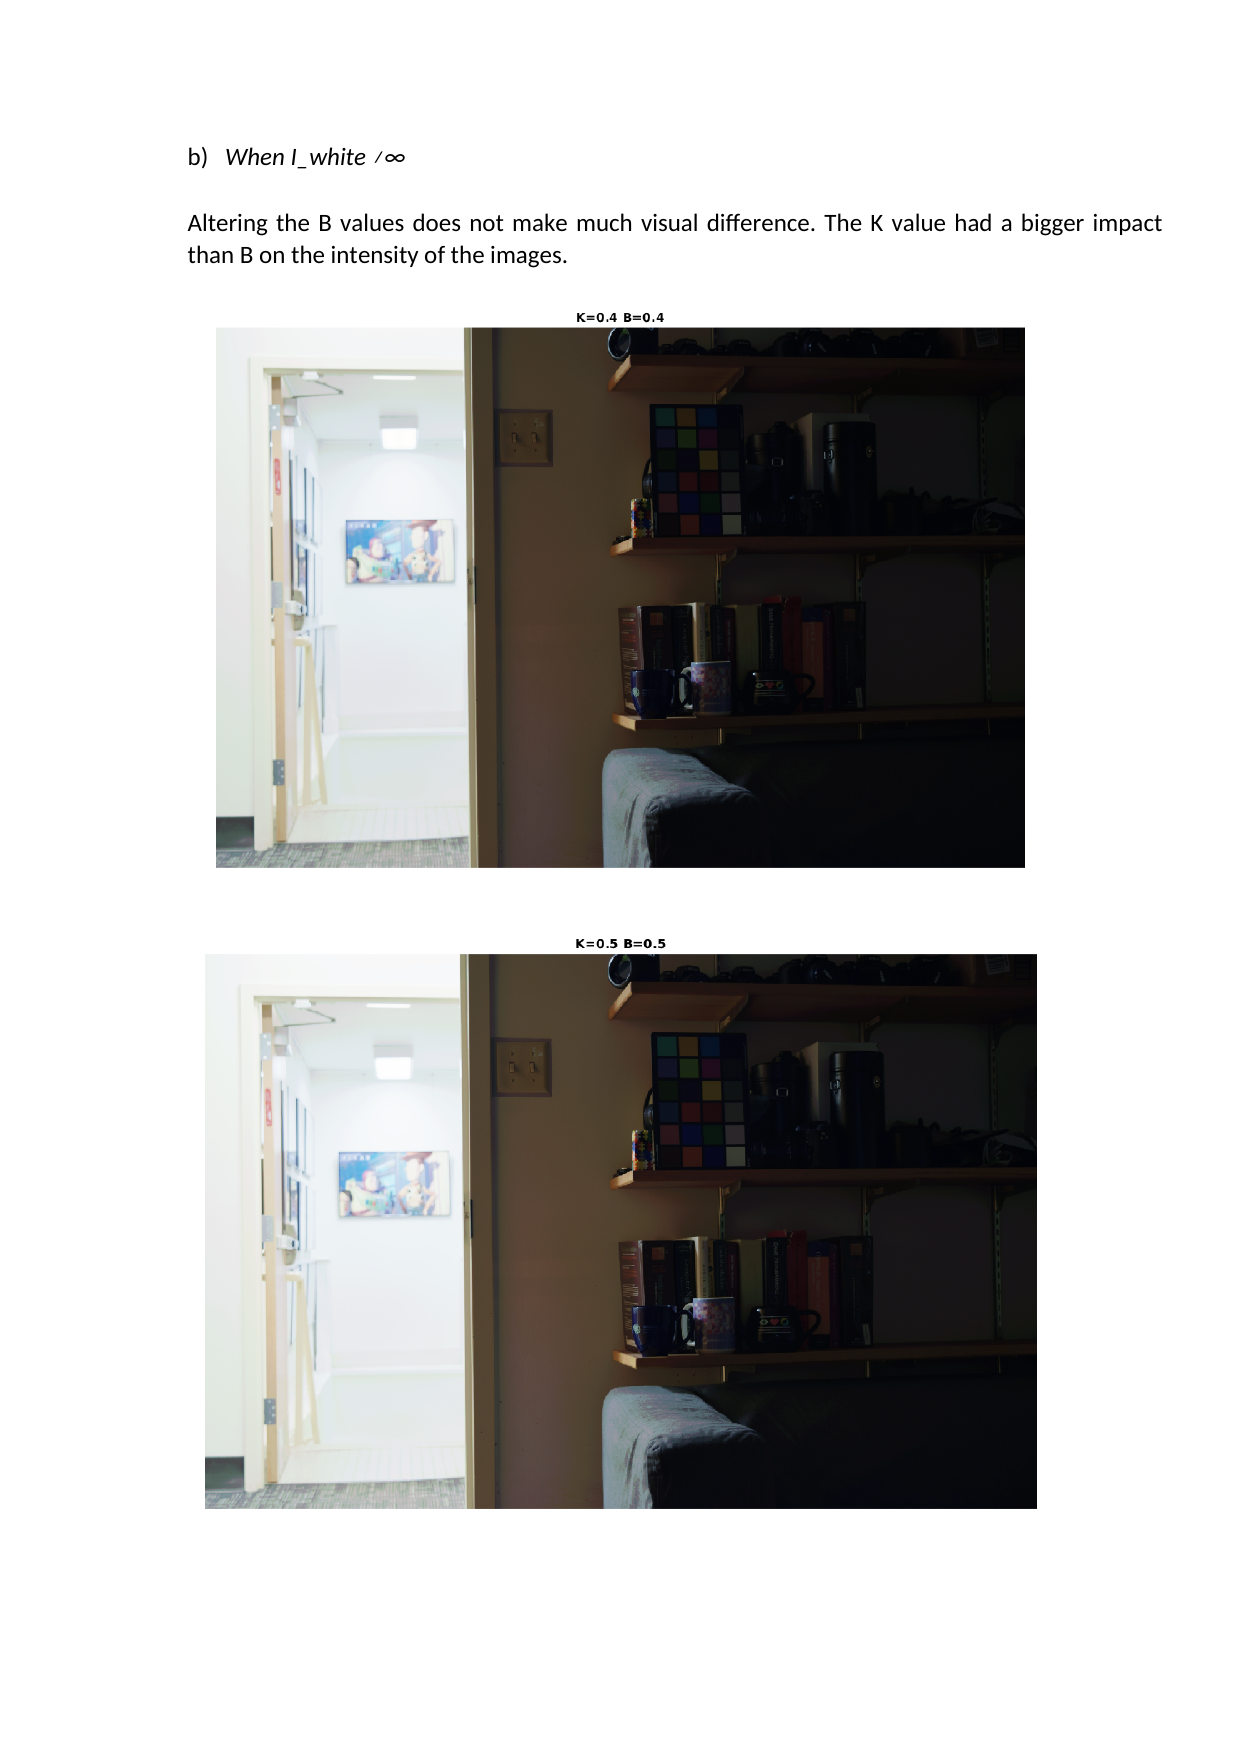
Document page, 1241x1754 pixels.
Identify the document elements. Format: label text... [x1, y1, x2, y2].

list When I_white ≠∞ [187, 141, 1165, 171]
picture [123, 932, 1118, 1563]
list Altering the B values does not make much visual difference. The K value had a bigger impact than B on the intensity of the images. [187, 207, 1165, 270]
picture [136, 306, 1104, 920]
